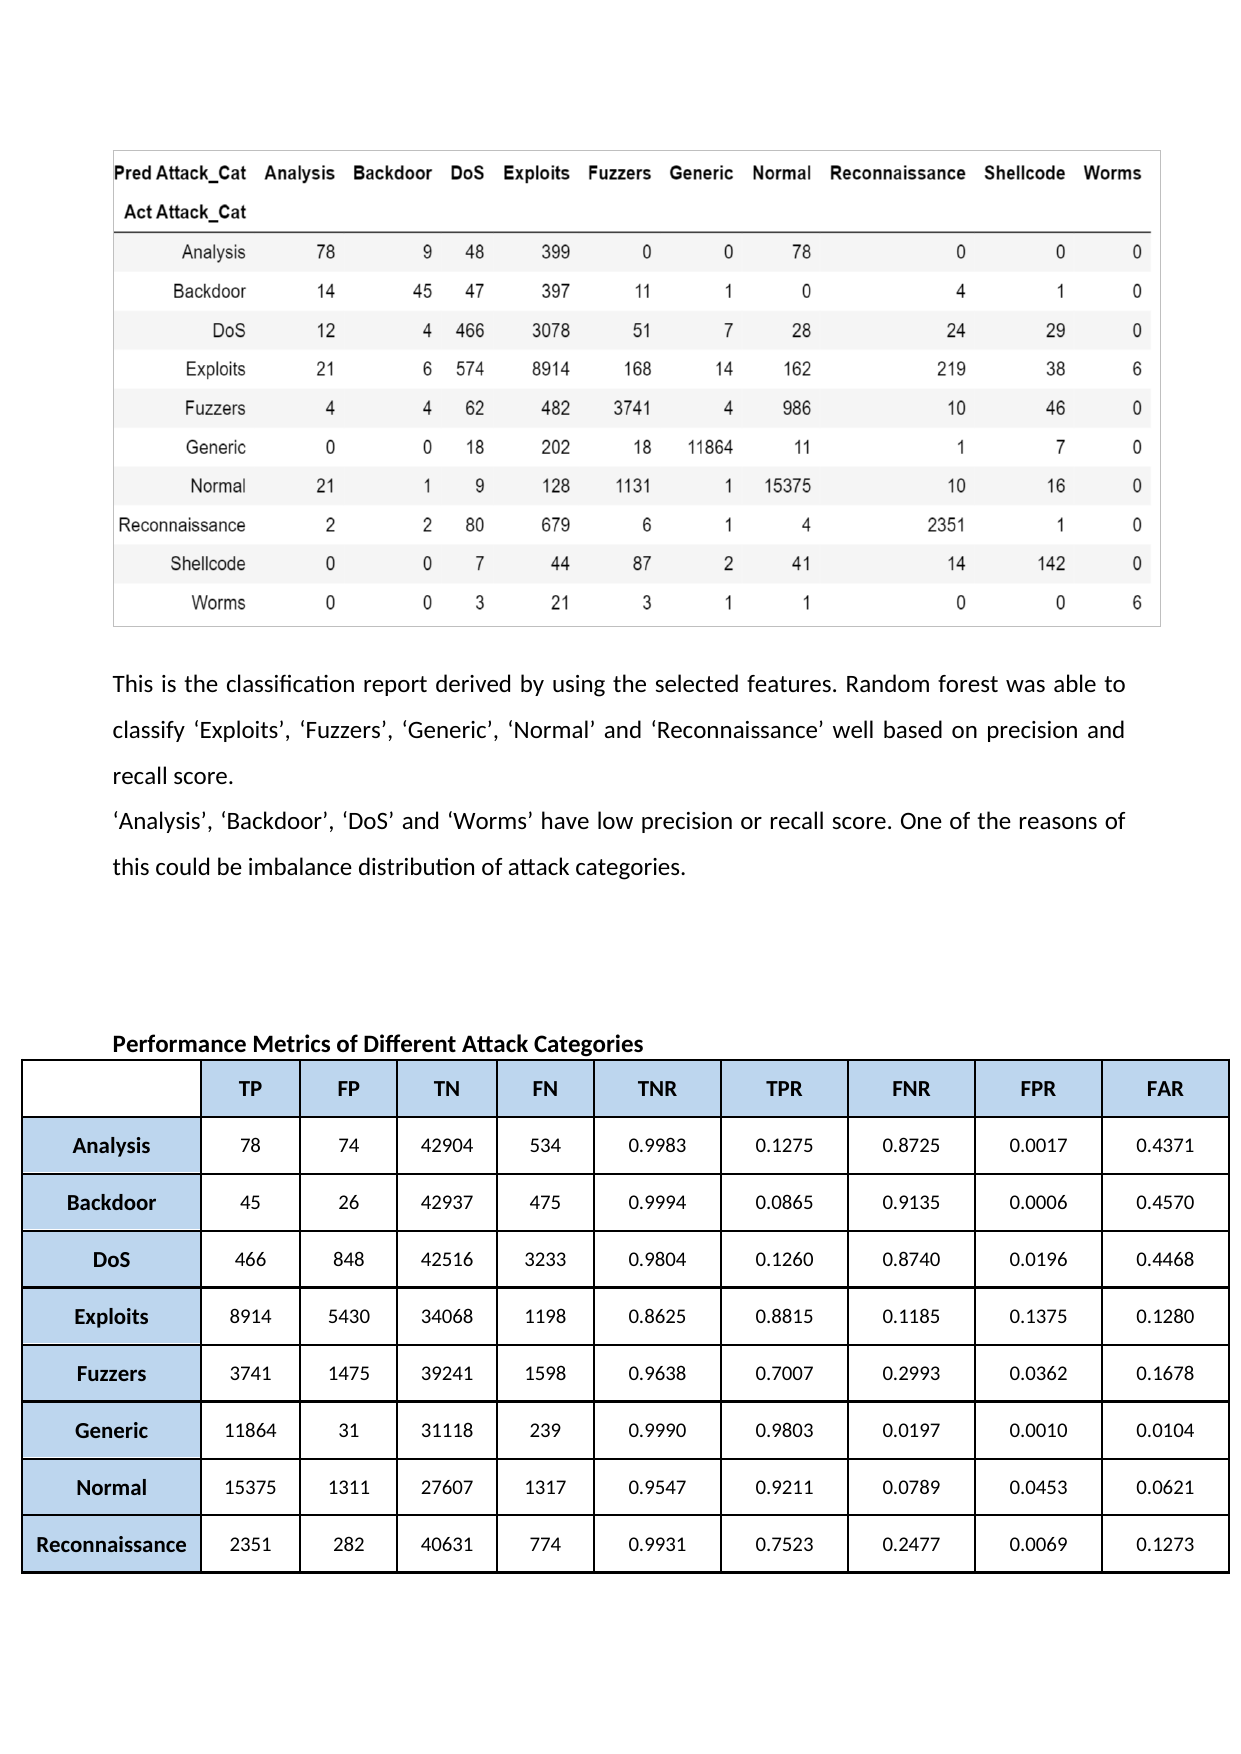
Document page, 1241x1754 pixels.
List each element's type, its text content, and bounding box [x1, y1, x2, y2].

table_cell 1317 [498, 1460, 593, 1514]
table_header FP [301, 1061, 396, 1116]
table_cell 0.9990 [595, 1403, 720, 1457]
table_cell 475 [498, 1175, 593, 1229]
table_cell 78 [202, 1118, 299, 1172]
table_cell 534 [498, 1118, 593, 1172]
table_cell 0.2993 [849, 1346, 974, 1400]
table_cell 0.0362 [976, 1346, 1101, 1400]
table_cell Normal [23, 1460, 200, 1514]
table_cell 466 [202, 1232, 299, 1286]
table_header TPR [722, 1061, 847, 1116]
table_header TN [398, 1061, 496, 1116]
table_cell 1598 [498, 1346, 593, 1400]
table_cell 0.9803 [722, 1403, 847, 1457]
table_cell 1198 [498, 1289, 593, 1343]
table_cell 1311 [301, 1460, 396, 1514]
text Performance Metrics of Different Attack Categories [112, 1028, 1128, 1058]
table_cell Reconnaissance [23, 1516, 200, 1571]
table_cell 39241 [398, 1346, 496, 1400]
table_cell 31118 [398, 1403, 496, 1457]
table_cell 3233 [498, 1232, 593, 1286]
table_cell 42516 [398, 1232, 496, 1286]
table_header [23, 1061, 200, 1116]
table_cell Exploits [23, 1289, 200, 1343]
table_cell Analysis [23, 1118, 200, 1172]
table_cell 1475 [301, 1346, 396, 1400]
table_cell 0.8815 [722, 1289, 847, 1343]
table_cell 34068 [398, 1289, 496, 1343]
table_cell 0.8725 [849, 1118, 974, 1172]
table_cell 8914 [202, 1289, 299, 1343]
table_header FAR [1103, 1061, 1228, 1116]
table_cell 42904 [398, 1118, 496, 1172]
table_cell DoS [23, 1232, 200, 1286]
table_cell 40631 [398, 1516, 496, 1571]
table_cell 0.4570 [1103, 1175, 1228, 1229]
table_cell Generic [23, 1403, 200, 1457]
table_cell 774 [498, 1516, 593, 1571]
table_header FPR [976, 1061, 1101, 1116]
table_cell 27607 [398, 1460, 496, 1514]
table_header TNR [595, 1061, 720, 1116]
table_cell 0.0196 [976, 1232, 1101, 1286]
table_cell 0.0197 [849, 1403, 974, 1457]
table_cell 0.9994 [595, 1175, 720, 1229]
table_cell 0.4468 [1103, 1232, 1228, 1286]
table_cell 5430 [301, 1289, 396, 1343]
table_cell 3741 [202, 1346, 299, 1400]
table_cell 26 [301, 1175, 396, 1229]
table_cell 0.1275 [722, 1118, 847, 1172]
table_cell 0.8740 [849, 1232, 974, 1286]
table_cell 848 [301, 1232, 396, 1286]
table_cell 0.1375 [976, 1289, 1101, 1343]
table_cell 0.7007 [722, 1346, 847, 1400]
table_header FNR [849, 1061, 974, 1116]
table_cell 282 [301, 1516, 396, 1571]
table_cell 15375 [202, 1460, 299, 1514]
table_cell 0.1678 [1103, 1346, 1228, 1400]
table_cell Backdoor [23, 1175, 200, 1229]
table_cell 0.1280 [1103, 1289, 1228, 1343]
table_cell 0.9983 [595, 1118, 720, 1172]
table_cell 45 [202, 1175, 299, 1229]
table_cell 0.9135 [849, 1175, 974, 1229]
table_cell 0.0069 [976, 1516, 1101, 1571]
table_cell 0.0104 [1103, 1403, 1228, 1457]
table_cell 0.0010 [976, 1403, 1101, 1457]
table_cell 0.2477 [849, 1516, 974, 1571]
text ‘Analysis’, ‘Backdoor’, ‘DoS’ and ‘Worms’ have low precision or recall score. One of the reasons of this could be imbalance distribution of attack categories. [112, 806, 1128, 882]
table_cell 239 [498, 1403, 593, 1457]
table_cell 0.9211 [722, 1460, 847, 1514]
table_cell 0.9638 [595, 1346, 720, 1400]
table_cell 0.7523 [722, 1516, 847, 1571]
table_cell 31 [301, 1403, 396, 1457]
table_cell 0.0789 [849, 1460, 974, 1514]
table_cell 0.1185 [849, 1289, 974, 1343]
table_cell 0.1260 [722, 1232, 847, 1286]
table_cell 0.9931 [595, 1516, 720, 1571]
table_header FN [498, 1061, 593, 1116]
table_header TP [202, 1061, 299, 1116]
table_cell 0.1273 [1103, 1516, 1228, 1571]
table_cell 0.0453 [976, 1460, 1101, 1514]
table_cell 0.0621 [1103, 1460, 1228, 1514]
table_cell 0.8625 [595, 1289, 720, 1343]
table_cell Fuzzers [23, 1346, 200, 1400]
table_cell 42937 [398, 1175, 496, 1229]
table_cell 0.9547 [595, 1460, 720, 1514]
table_cell 0.0865 [722, 1175, 847, 1229]
table_cell 11864 [202, 1403, 299, 1457]
table_cell 0.0017 [976, 1118, 1101, 1172]
table_cell 0.4371 [1103, 1118, 1228, 1172]
table_cell 2351 [202, 1516, 299, 1571]
table_cell 0.9804 [595, 1232, 720, 1286]
picture [114, 151, 1160, 626]
text This is the classification report derived by using the selected features. Random forest was able to classify ‘Exploits’, ‘Fuzzers’, ‘Generic’, ‘Normal’ and ‘Reconnaissance’ well based on precision and recall score. [112, 627, 1128, 790]
table_cell 74 [301, 1118, 396, 1172]
table_cell 0.0006 [976, 1175, 1101, 1229]
